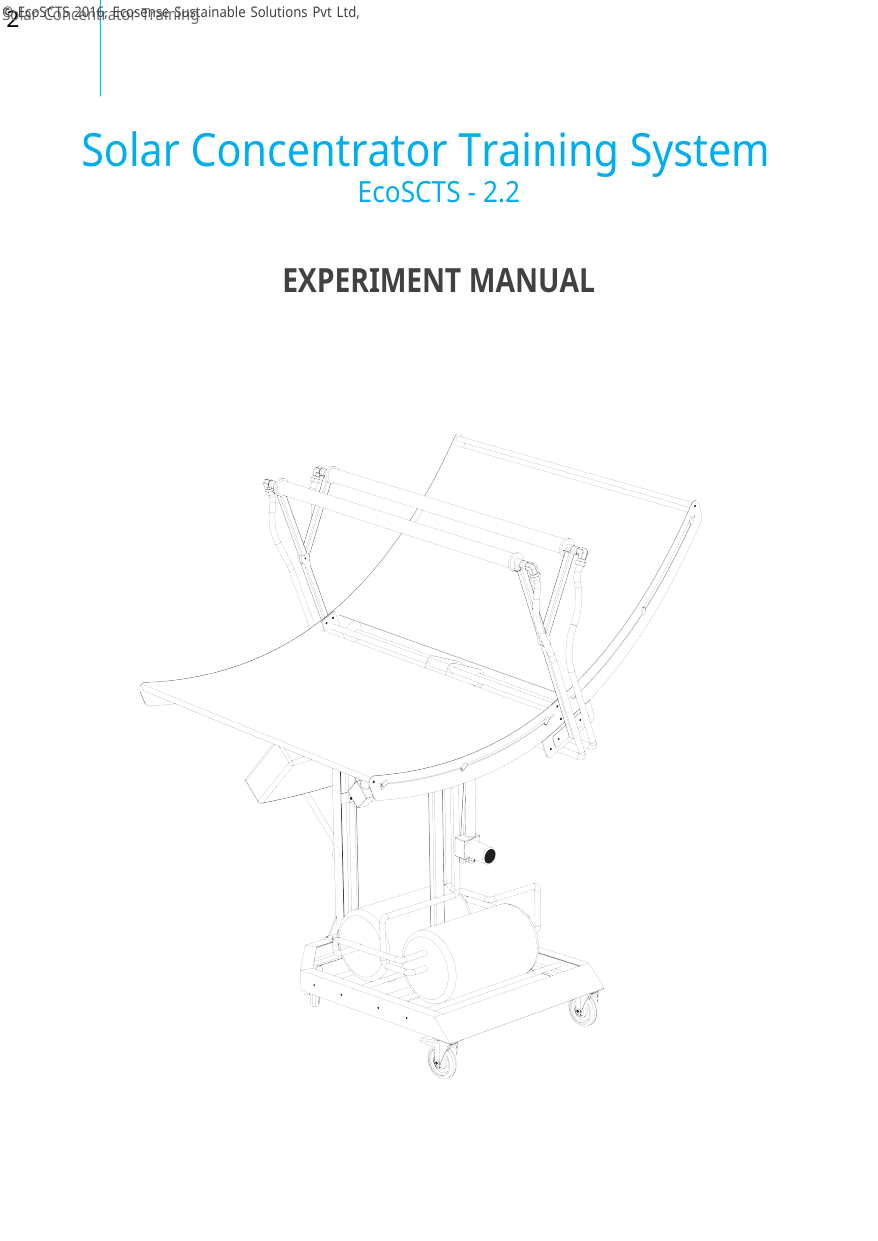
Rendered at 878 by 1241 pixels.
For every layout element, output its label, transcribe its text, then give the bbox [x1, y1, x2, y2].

text EcoSCTS - 2.2 [90, 177, 787, 208]
text EXPERIMENT MANUAL [89, 257, 787, 302]
text Solar Concentrator Training System [81, 126, 787, 177]
picture [140, 434, 702, 1079]
